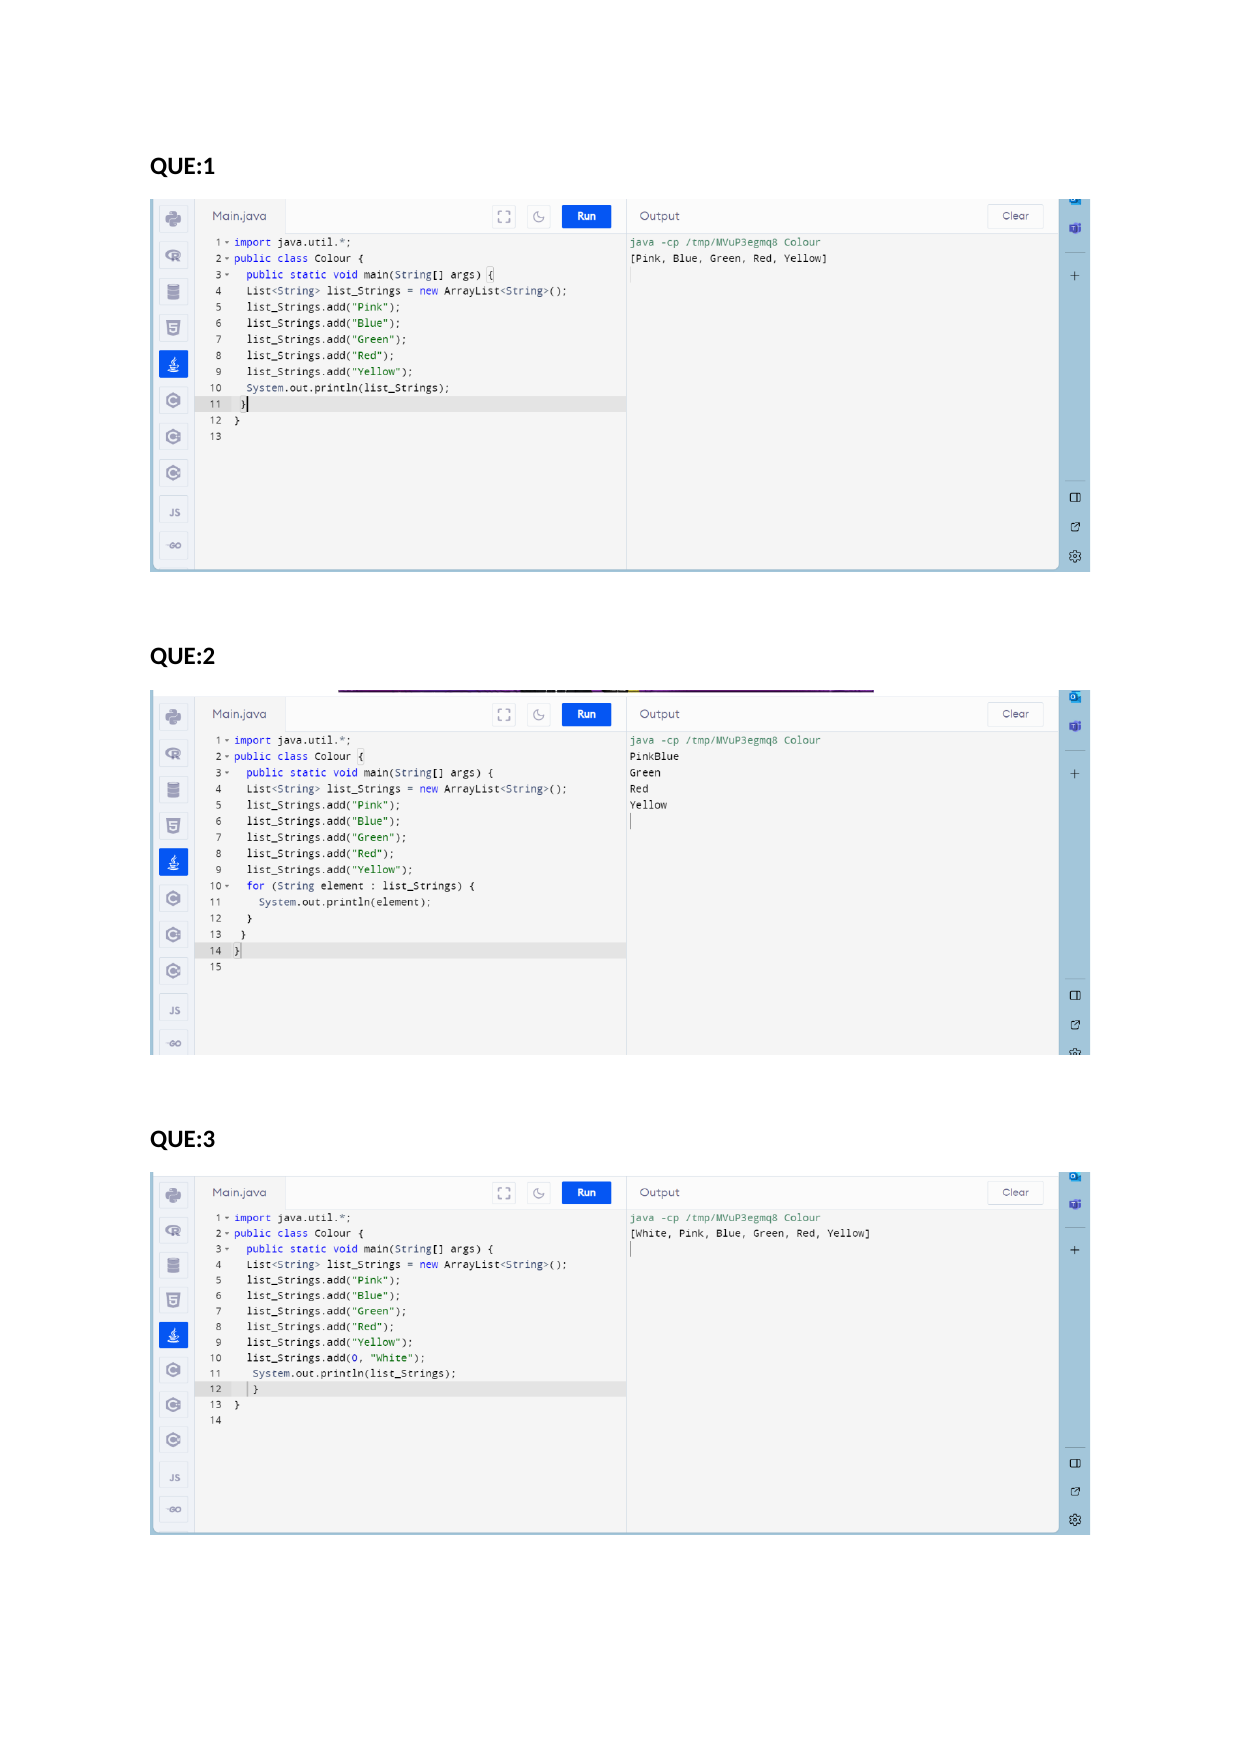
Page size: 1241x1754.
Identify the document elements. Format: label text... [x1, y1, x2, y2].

picture [150, 690, 1091, 1055]
text QUE:3 [150, 1123, 1090, 1153]
text QUE:2 [150, 640, 1090, 671]
text QUE:1 [150, 150, 1090, 181]
picture [150, 1172, 1091, 1535]
picture [150, 199, 1091, 572]
